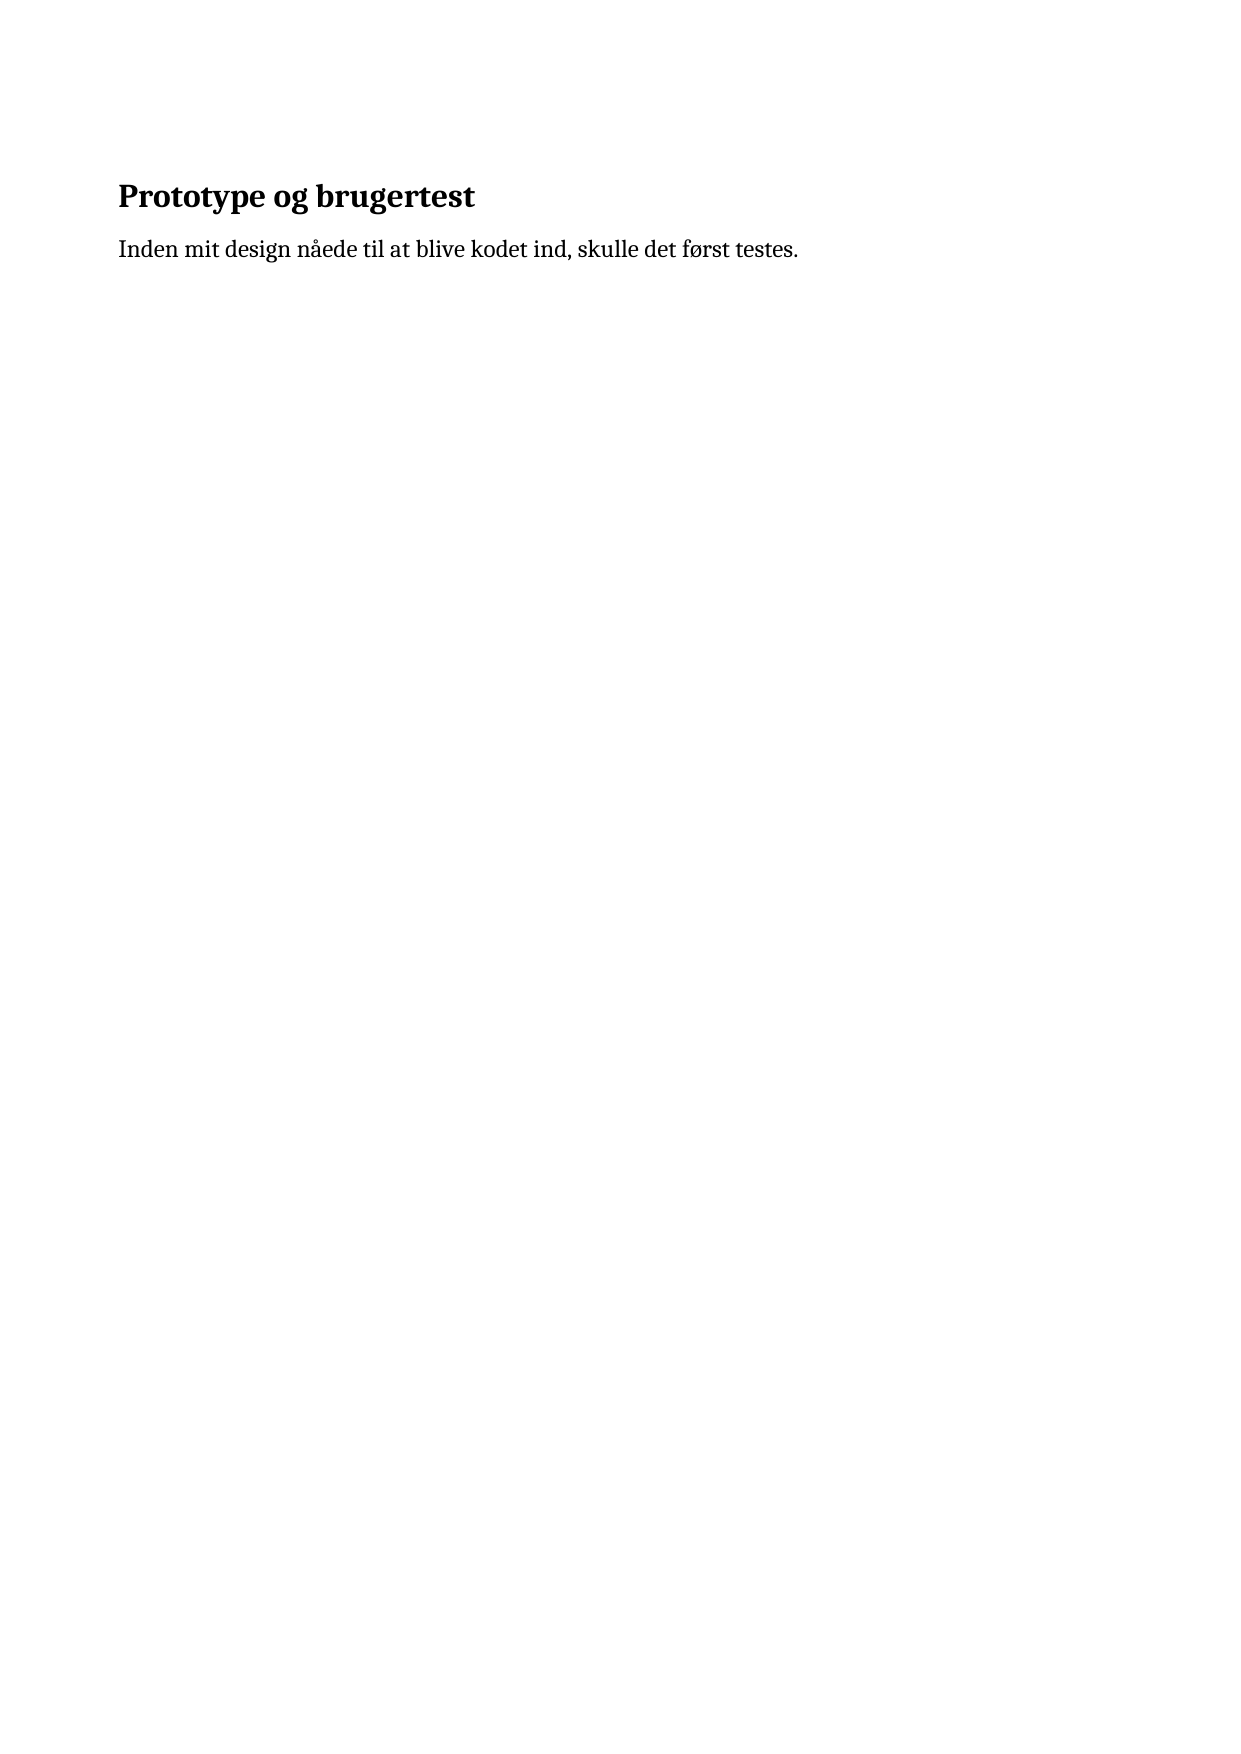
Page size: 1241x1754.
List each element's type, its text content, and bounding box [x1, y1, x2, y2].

text Inden mit design nåede til at blive kodet ind, skulle det først testes. [118, 235, 1122, 264]
text Prototype og brugertest [118, 177, 1122, 216]
